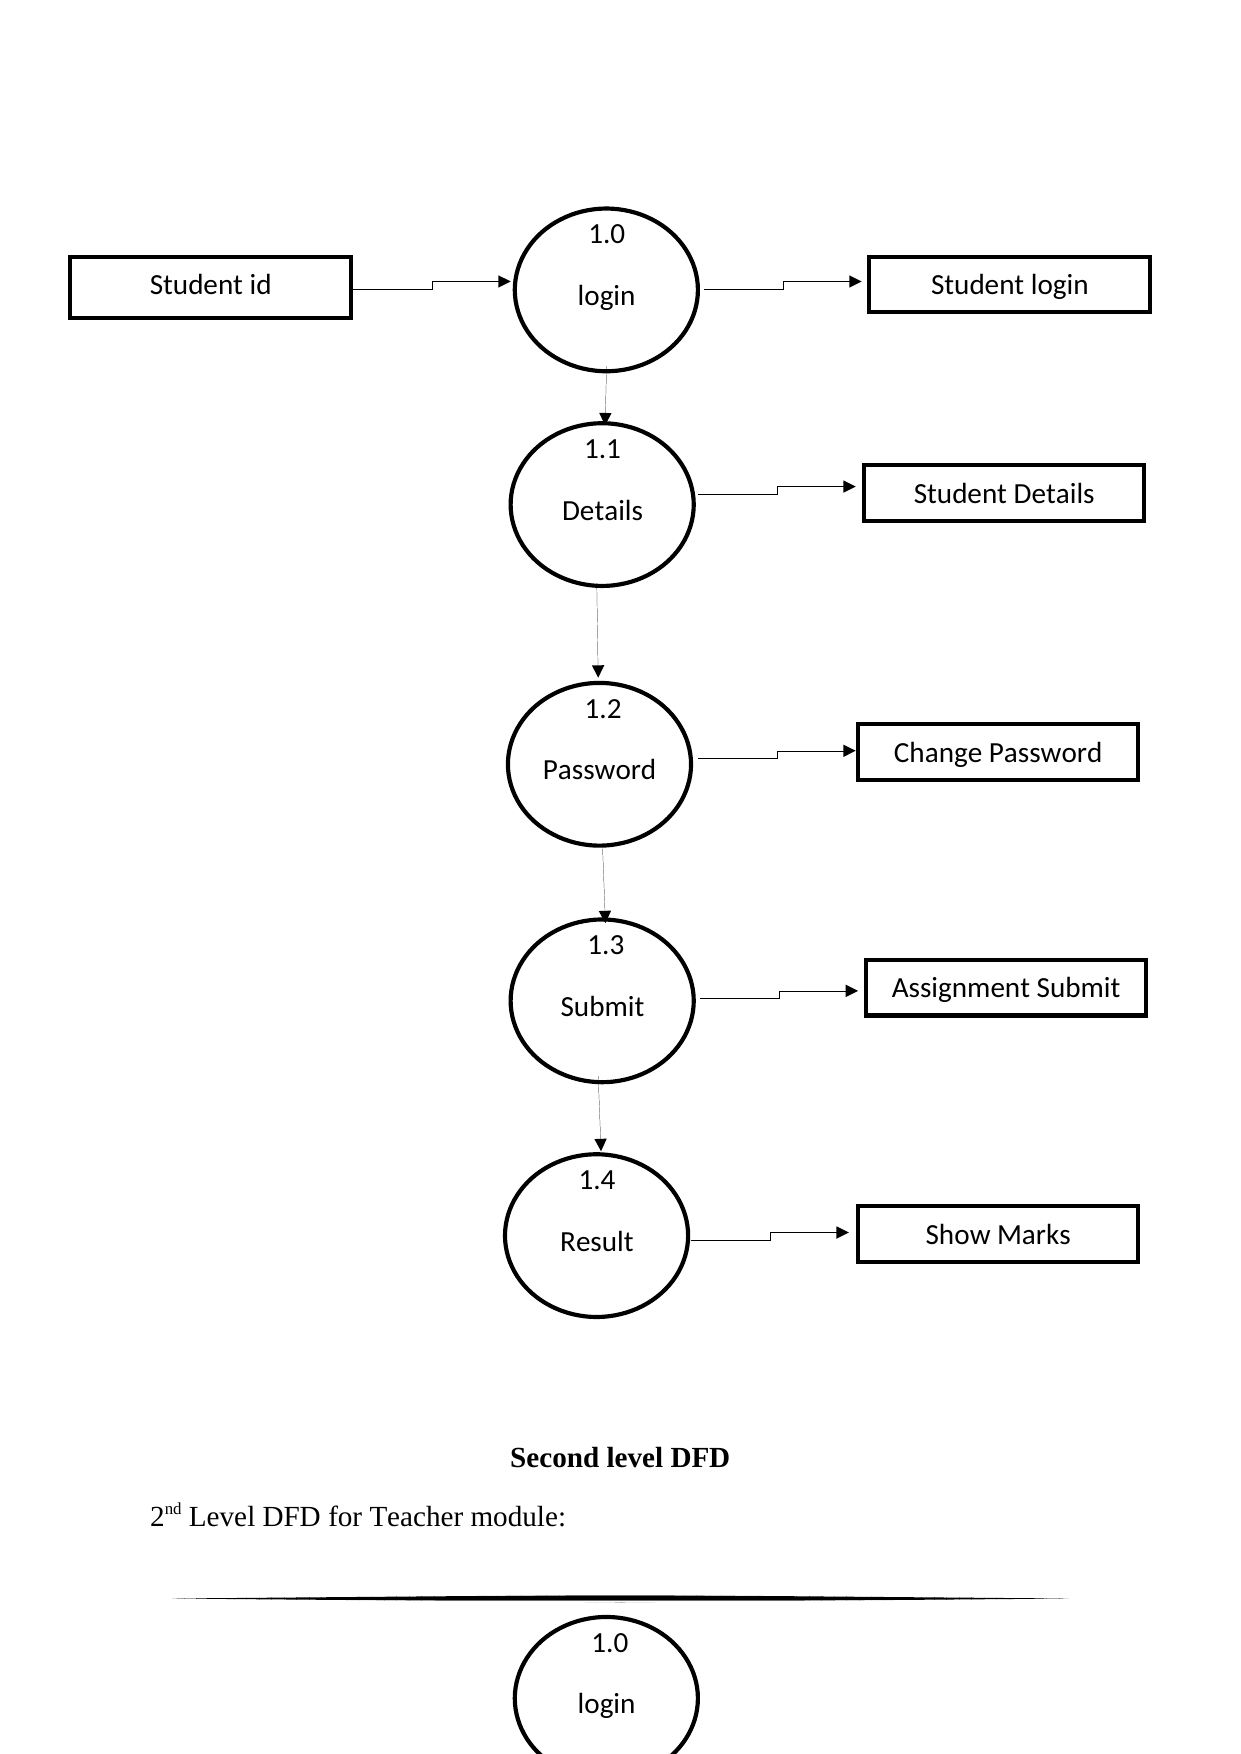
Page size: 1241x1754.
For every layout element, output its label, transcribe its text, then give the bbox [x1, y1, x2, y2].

picture [171, 1594, 1069, 1603]
text Second level DFD [150, 1440, 1090, 1473]
text 2nd Level DFD for Teacher module: [150, 1499, 1090, 1533]
